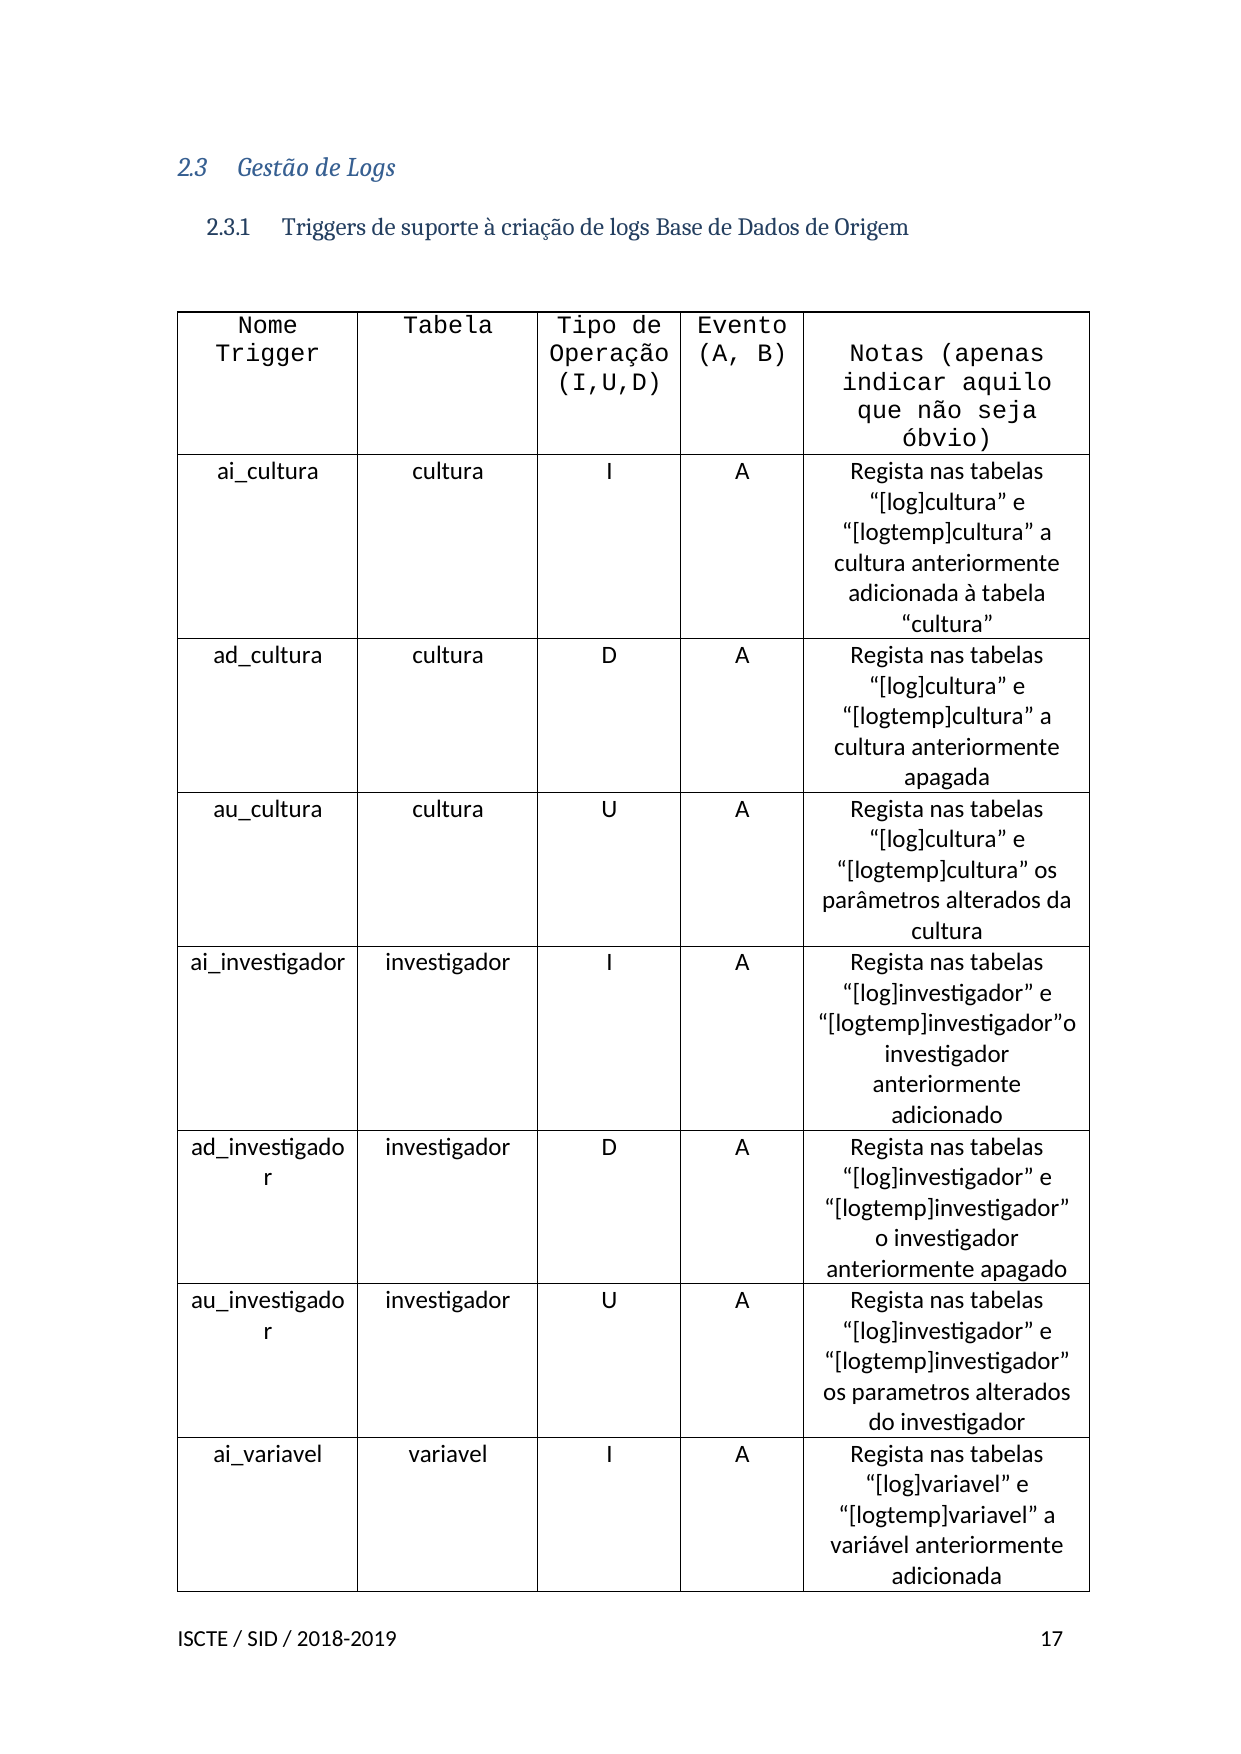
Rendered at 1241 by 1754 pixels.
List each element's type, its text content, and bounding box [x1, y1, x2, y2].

table_cell cultura [358, 455, 537, 638]
table_cell U [538, 1284, 680, 1437]
table_header Evento (A, B) [681, 313, 803, 454]
table_cell ai_investigador [178, 947, 357, 1130]
table_cell I [538, 947, 680, 1130]
table_cell A [681, 1131, 803, 1283]
table_cell A [681, 455, 803, 638]
table_cell A [681, 1438, 803, 1591]
table_cell investigador [358, 1131, 537, 1283]
table_cell I [538, 455, 680, 638]
table_header Nome Trigger [178, 313, 357, 454]
table_cell Regista nas tabelas “[log]investigador” e “[logtemp]investigador” o investigador anteriormente apagado [804, 1131, 1089, 1283]
subtitle Gestão de Logs [177, 152, 1063, 183]
table_cell ai_cultura [178, 455, 357, 638]
subtitle Triggers de suporte à criação de logs Base de Dados de Origem [207, 212, 1063, 241]
table_cell I [538, 1438, 680, 1591]
table_header Tipo de Operação (I,U,D) [538, 313, 680, 454]
table_cell Regista nas tabelas “[log]cultura” e “[logtemp]cultura” a cultura anteriormente adicionada à tabela “cultura” [804, 455, 1089, 638]
table_cell au_investigador [178, 1284, 357, 1437]
table_cell A [681, 947, 803, 1130]
table_cell D [538, 639, 680, 792]
table_cell A [681, 1284, 803, 1437]
table_cell Regista nas tabelas “[log]cultura” e “[logtemp]cultura” a cultura anteriormente apagada [804, 639, 1089, 792]
table_cell variavel [358, 1438, 537, 1591]
table_cell investigador [358, 947, 537, 1130]
table_cell Regista nas tabelas “[log]investigador” e “[logtemp]investigador” os parametros alterados do investigador [804, 1284, 1089, 1437]
table_cell ai_variavel [178, 1438, 357, 1591]
table_cell Regista nas tabelas “[log]cultura” e “[logtemp]cultura” os parâmetros alterados da cultura [804, 793, 1089, 946]
table_cell au_cultura [178, 793, 357, 946]
table_cell cultura [358, 639, 537, 792]
table_cell Regista nas tabelas “[log]variavel” e “[logtemp]variavel” a variável anteriormente adicionada [804, 1438, 1089, 1591]
table_cell D [538, 1131, 680, 1283]
table_cell A [681, 639, 803, 792]
table_cell A [681, 793, 803, 946]
table_cell investigador [358, 1284, 537, 1437]
table_header Notas (apenas indicar aquilo que não seja óbvio) [804, 313, 1089, 454]
table_cell Regista nas tabelas “[log]investigador” e “[logtemp]investigador”o investigador anteriormente adicionado [804, 947, 1089, 1130]
table_cell cultura [358, 793, 537, 946]
table_header Tabela [358, 313, 537, 454]
table_cell U [538, 793, 680, 946]
table_cell ad_investigador [178, 1131, 357, 1283]
table_cell ad_cultura [178, 639, 357, 792]
